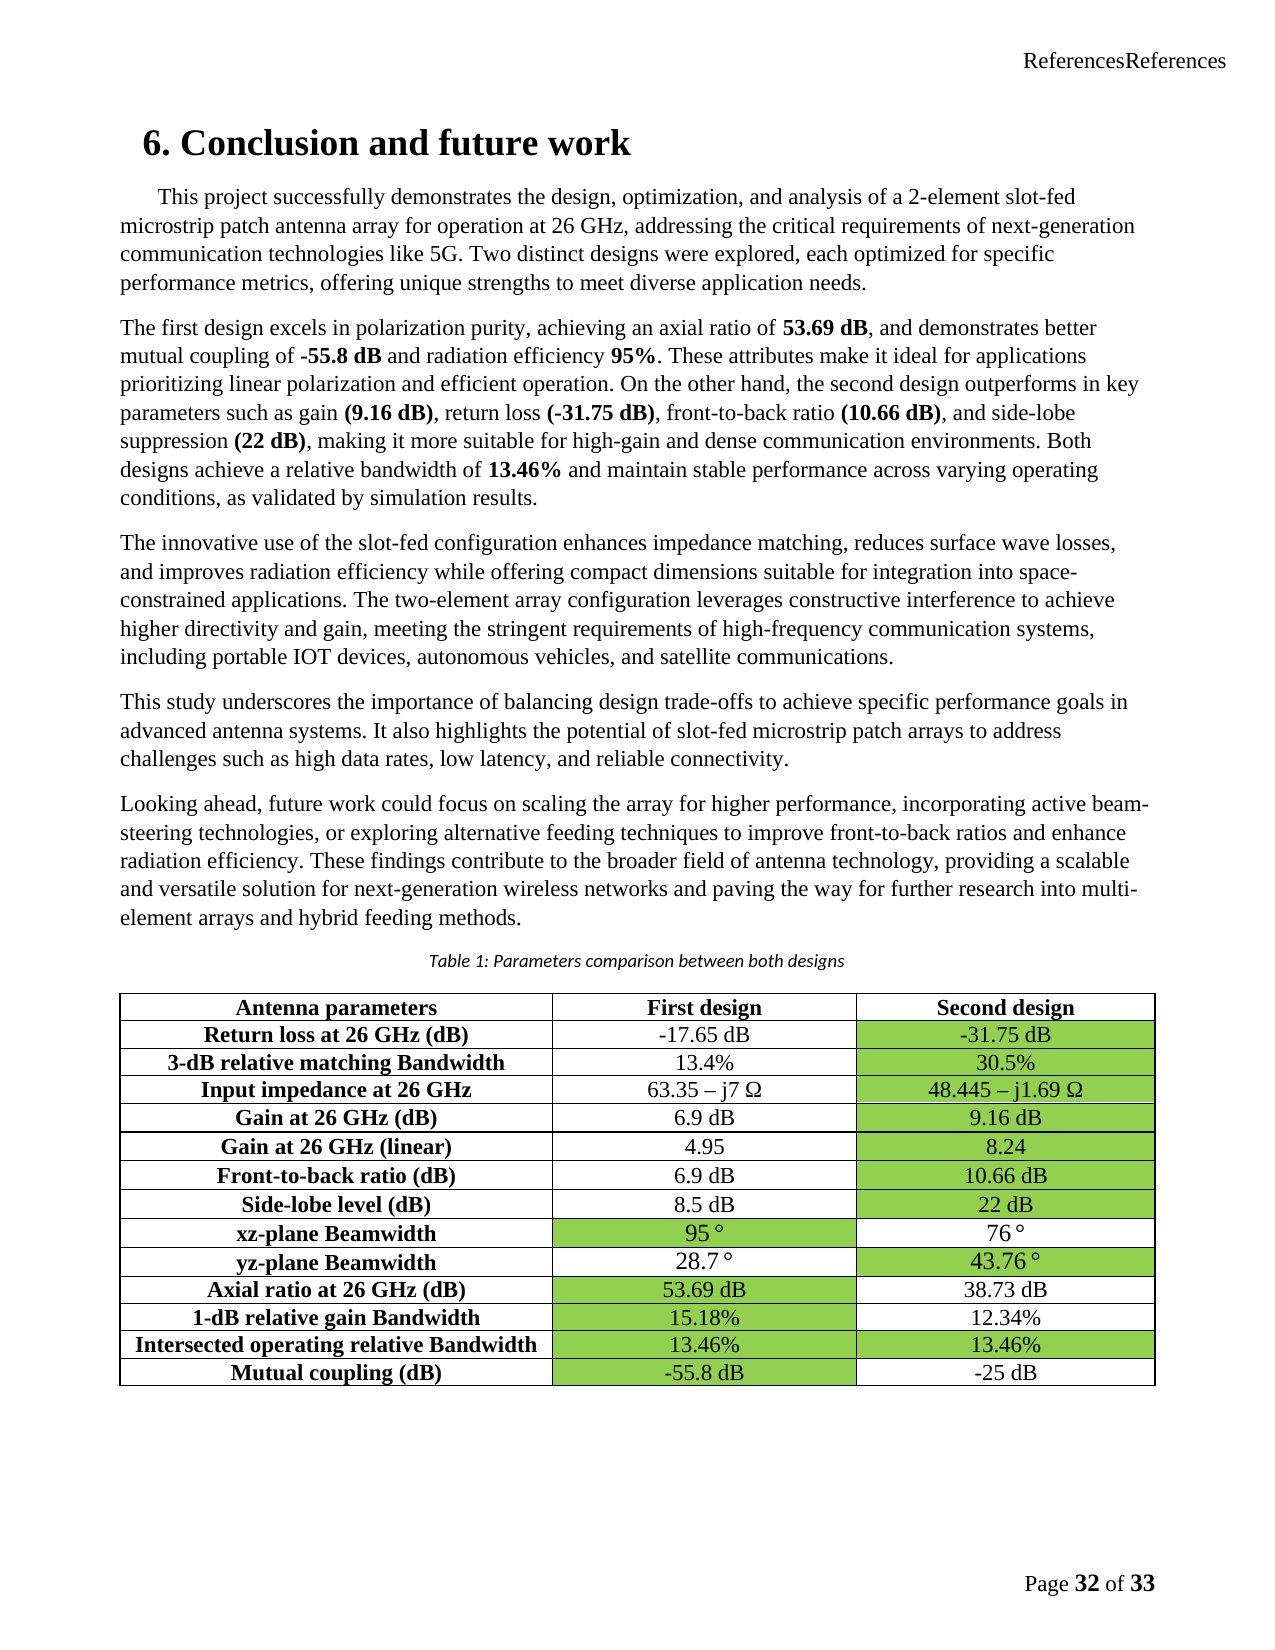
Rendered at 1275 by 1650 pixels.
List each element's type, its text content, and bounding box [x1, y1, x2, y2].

table_cell Side-lobe level (dB) [121, 1190, 552, 1218]
table_cell 13.46% [857, 1331, 1154, 1358]
table_cell 4.95 [553, 1133, 856, 1160]
table_cell yz-plane Beamwidth [121, 1248, 552, 1276]
table_cell -31.75 dB [857, 1021, 1154, 1048]
table_cell [857, 1248, 1154, 1276]
table_cell 15.18% [553, 1304, 856, 1330]
text Looking ahead, future work could focus on scaling the array for higher performance, incorporating active beam-steering technologies, or exploring alternative feeding techniques to improve front-to-back ratios and enhance radiation efficiency. These findings contribute to the broader field of antenna technology, providing a scalable and versatile solution for next-generation wireless networks and paving the way for further research into multi-element arrays and hybrid feeding methods. [120, 790, 1155, 930]
table_cell Gain at 26 GHz (linear) [121, 1133, 552, 1160]
table_cell 13.46% [553, 1331, 856, 1358]
table_header Second design [857, 994, 1154, 1020]
table_cell Gain at 26 GHz (dB) [121, 1104, 552, 1131]
text The innovative use of the slot-fed configuration enhances impedance matching, reduces surface wave losses, and improves radiation efficiency while offering compact dimensions suitable for integration into space-constrained applications. The two-element array configuration leverages constructive interference to achieve higher directivity and gain, meeting the stringent requirements of high-frequency communication systems, including portable IOT devices, autonomous vehicles, and satellite communications. [120, 529, 1155, 669]
table_cell 30.5% [857, 1049, 1154, 1075]
table_cell Return loss at 26 GHz (dB) [121, 1021, 552, 1048]
table_cell -25 dB [857, 1359, 1154, 1385]
table_cell 38.73 dB [857, 1277, 1154, 1303]
table_cell 3-dB relative matching Bandwidth [121, 1049, 552, 1075]
text This project successfully demonstrates the design, optimization, and analysis of a 2-element slot-fed microstrip patch antenna array for operation at 26 GHz, addressing the critical requirements of next-generation communication technologies like 5G. Two distinct designs were explored, each optimized for specific performance metrics, offering unique strengths to meet diverse application needs. [120, 183, 1155, 295]
table_cell 22 dB [857, 1190, 1154, 1218]
table_cell [553, 1219, 856, 1247]
table_cell Intersected operating relative Bandwidth [121, 1331, 552, 1358]
text Table 1: Parameters comparison between both designs [120, 949, 1155, 972]
table_cell 8.5 dB [553, 1190, 856, 1218]
table_cell 13.4% [553, 1049, 856, 1075]
table_cell 48.445 – j1.69 Ω [857, 1076, 1154, 1102]
table_cell 63.35 – j7 Ω [553, 1076, 856, 1102]
table_cell 6.9 dB [553, 1161, 856, 1189]
table_header Antenna parameters [121, 994, 552, 1020]
table_cell 10.66 dB [857, 1161, 1154, 1189]
table_cell 53.69 dB [553, 1277, 856, 1303]
table_cell 1-dB relative gain Bandwidth [121, 1304, 552, 1330]
table_cell [553, 1248, 856, 1276]
table_cell 8.24 [857, 1133, 1154, 1160]
table_cell -17.65 dB [553, 1021, 856, 1048]
text This study underscores the importance of balancing design trade-offs to achieve specific performance goals in advanced antenna systems. It also highlights the potential of slot-fed microstrip patch arrays to address challenges such as high data rates, low latency, and reliable connectivity. [120, 688, 1155, 771]
table_cell Mutual coupling (dB) [121, 1359, 552, 1385]
table_cell xz-plane Beamwidth [121, 1219, 552, 1247]
table_cell Input impedance at 26 GHz [121, 1076, 552, 1102]
table_header First design [553, 994, 856, 1020]
table_cell 9.16 dB [857, 1104, 1154, 1131]
text The first design excels in polarization purity, achieving an axial ratio of 53.69 dB, and demonstrates better mutual coupling of -55.8 dB and radiation efficiency 95%. These attributes make it ideal for applications prioritizing linear polarization and efficient operation. On the other hand, the second design outperforms in key parameters such as gain (9.16 dB), return loss (-31.75 dB), front-to-back ratio (10.66 dB), and side-lobe suppression (22 dB), making it more suitable for high-gain and dense communication environments. Both designs achieve a relative bandwidth of 13.46% and maintain stable performance across varying operating conditions, as validated by simulation results. [120, 314, 1155, 511]
table_cell Axial ratio at 26 GHz (dB) [121, 1277, 552, 1303]
subtitle Conclusion and future work [142, 120, 1155, 163]
table_cell Front-to-back ratio (dB) [121, 1161, 552, 1189]
table_cell 6.9 dB [553, 1104, 856, 1131]
table_cell 12.34% [857, 1304, 1154, 1330]
table_cell -55.8 dB [553, 1359, 856, 1385]
table_cell [857, 1219, 1154, 1247]
